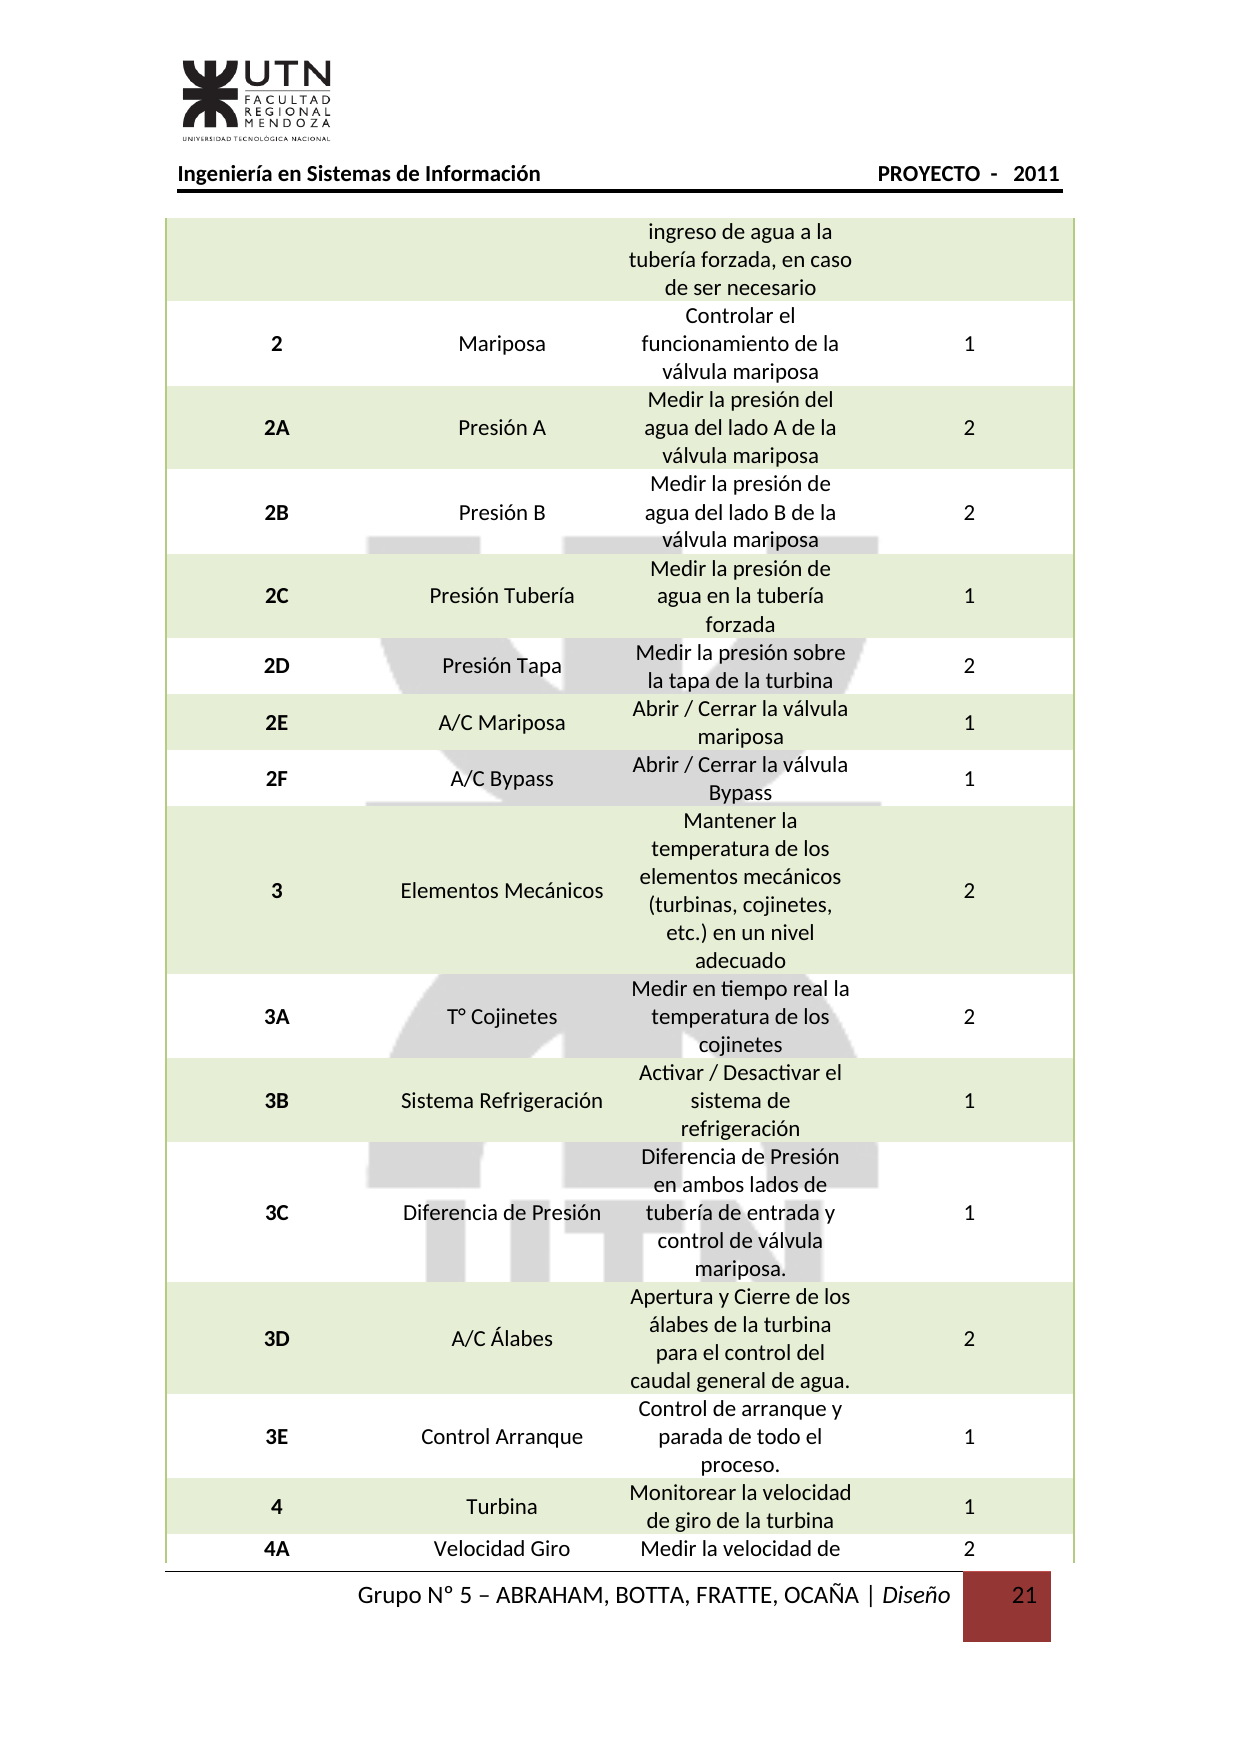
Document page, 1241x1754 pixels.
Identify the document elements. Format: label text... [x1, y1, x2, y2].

table_cell Medir la velocidad de giro de la turbina [617, 1534, 864, 1562]
table_cell 2F [167, 750, 387, 806]
table_cell 3C [167, 1142, 387, 1282]
table_cell 3A [167, 974, 387, 1058]
table_cell T° Cojinetes [387, 974, 617, 1058]
table_cell 3 [167, 806, 387, 974]
table_cell Diferencia de Presión [387, 1142, 617, 1282]
table_cell A/C Bypass [387, 750, 617, 806]
table_cell Medir en tiempo real la temperatura de los cojinetes [617, 974, 864, 1058]
table_cell 1 [864, 554, 1073, 638]
table_cell 1 [864, 1478, 1073, 1534]
table_cell 1 [864, 750, 1073, 806]
table_cell 2 [864, 806, 1073, 974]
table_cell Mariposa [387, 301, 617, 386]
table_cell Presión Tapa [387, 638, 617, 694]
table_cell Control de arranque y parada de todo el proceso. [617, 1394, 864, 1478]
table_cell Abrir / Cerrar la compuerta de desvío de la cámara de carga y la compuesta de ingreso de agua a la tubería forzada, en caso de ser necesario [617, 218, 864, 301]
table_cell 2C [167, 554, 387, 638]
table_cell 2 [167, 301, 387, 386]
table_cell Controlar el funcionamiento de la válvula mariposa [617, 301, 864, 386]
table_cell A/C Álabes [387, 1282, 617, 1394]
table_cell 3B [167, 1058, 387, 1142]
table_cell Presión Tubería [387, 554, 617, 638]
table_cell Sistema Refrigeración [387, 1058, 617, 1142]
table_cell Turbina [387, 1478, 617, 1534]
table_cell 2 [864, 386, 1073, 469]
picture [177, 59, 334, 147]
table_cell 4A [167, 1534, 387, 1562]
table_cell Activar / Desactivar el sistema de refrigeración [617, 1058, 864, 1142]
table_cell A/C Mariposa [387, 694, 617, 750]
table_cell 1 [864, 1142, 1073, 1282]
table_cell Monitorear la velocidad de giro de la turbina [617, 1478, 864, 1534]
table_cell Presión A [387, 386, 617, 469]
table_cell Medir la presión de agua del lado B de la válvula mariposa [617, 470, 864, 554]
table_cell Elementos Mecánicos [387, 806, 617, 974]
table_cell Abrir / Cerrar la válvula mariposa [617, 694, 864, 750]
table_cell 2D [167, 638, 387, 694]
table_cell Medir la presión de agua en la tubería forzada [617, 554, 864, 638]
table_cell 1 [864, 1394, 1073, 1478]
table_cell 2 [864, 638, 1073, 694]
table_cell 2 [864, 974, 1073, 1058]
table_cell Diferencia de Presión en ambos lados de tubería de entrada y control de válvula mariposa. [617, 1142, 864, 1282]
table_cell 3 [864, 218, 1073, 301]
table_cell 2B [167, 470, 387, 554]
table_cell 2E [167, 694, 387, 750]
table_cell 2 [864, 470, 1073, 554]
table_cell Medir la presión del agua del lado A de la válvula mariposa [617, 386, 864, 469]
table_cell 1D [167, 218, 387, 301]
table_cell Apertura y Cierre de los álabes de la turbina para el control del caudal general de agua. [617, 1282, 864, 1394]
table_cell 2 [864, 1282, 1073, 1394]
table_cell 2A [167, 386, 387, 469]
table_cell 3D [167, 1282, 387, 1394]
table_cell 1 [864, 1058, 1073, 1142]
table_cell Mantener la temperatura de los elementos mecánicos (turbinas, cojinetes, etc.) en un nivel adecuado [617, 806, 864, 974]
table_cell Velocidad Giro [387, 1534, 617, 1562]
table_cell Compuerta Desvío [387, 218, 617, 301]
table_cell Control Arranque [387, 1394, 617, 1478]
table_cell Abrir / Cerrar la válvula Bypass [617, 750, 864, 806]
table_cell 4 [167, 1478, 387, 1534]
table_cell 1 [864, 694, 1073, 750]
table_cell 3E [167, 1394, 387, 1478]
table_cell 1 [864, 301, 1073, 386]
table_cell 2 [864, 1534, 1073, 1562]
table_cell Presión B [387, 470, 617, 554]
table_cell Medir la presión sobre la tapa de la turbina [617, 638, 864, 694]
